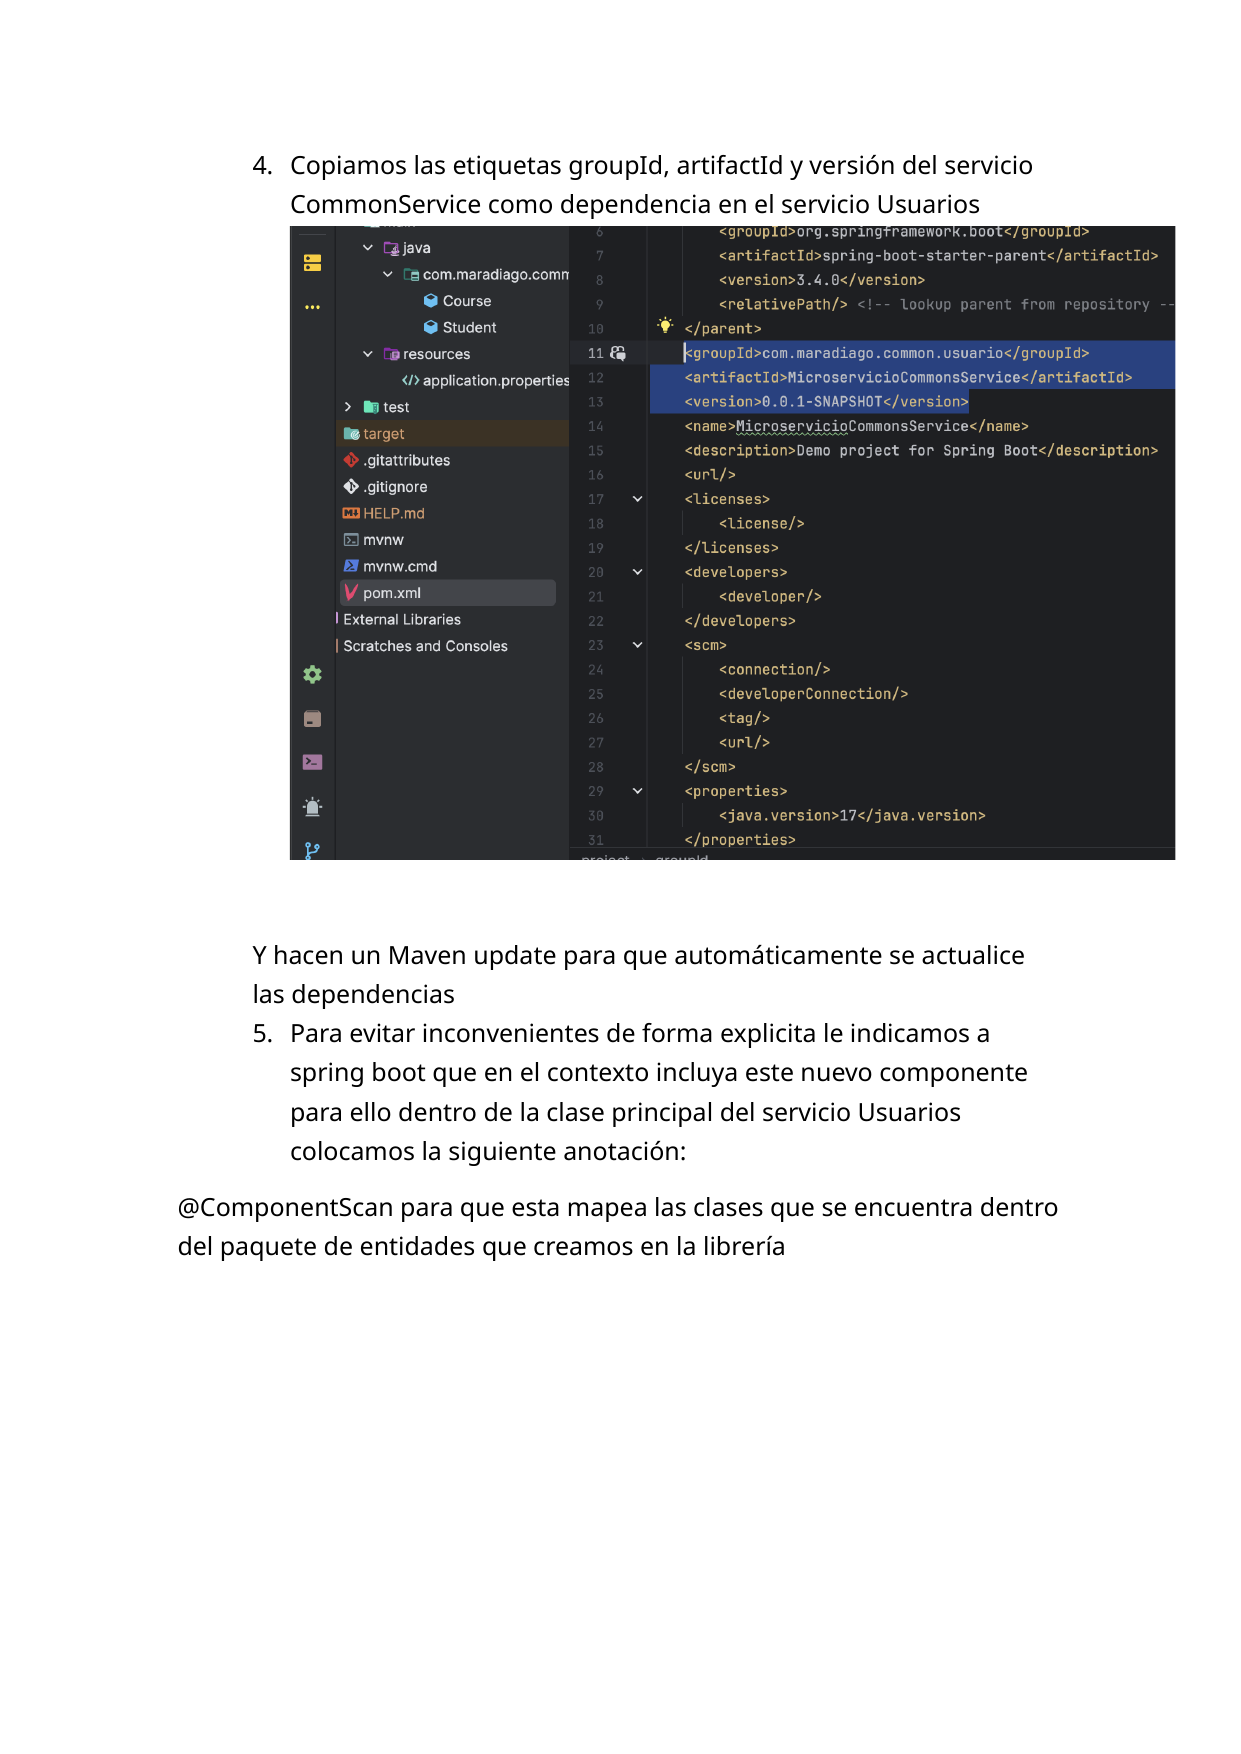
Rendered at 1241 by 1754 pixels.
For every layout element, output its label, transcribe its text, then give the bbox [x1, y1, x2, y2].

text @ComponentScan para que esta mapea las clases que se encuentra dentro del paquete de entidades que creamos en la librería [177, 1189, 1063, 1262]
list Para evitar inconvenientes de forma explicita le indicamos a spring boot que en el contexto incluya este nuevo componente para ello dentro de la clase principal del servicio Usuarios colocamos la siguiente anotación: [252, 1016, 1063, 1167]
list Y hacen un Maven update para que automáticamente se actualice las dependencias [252, 937, 1063, 1011]
picture [289, 226, 1176, 860]
